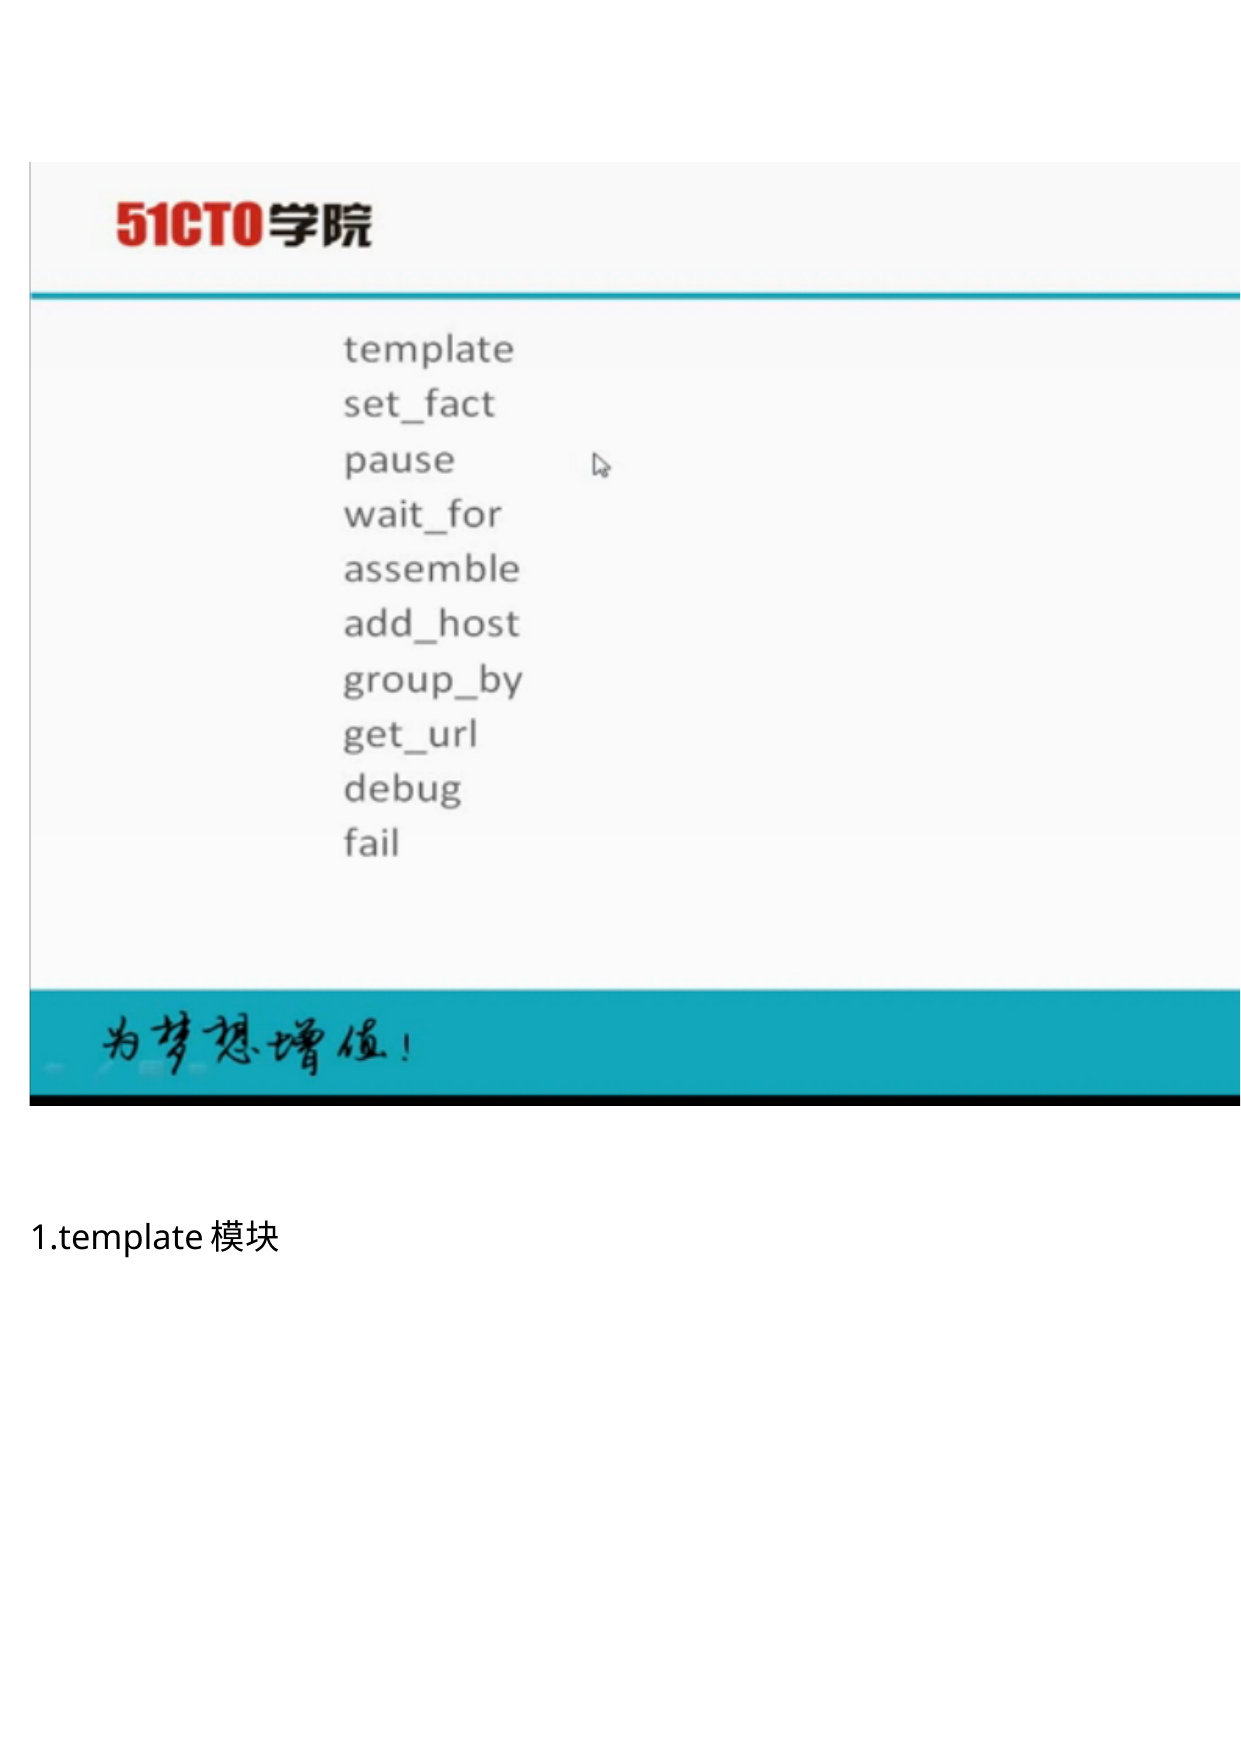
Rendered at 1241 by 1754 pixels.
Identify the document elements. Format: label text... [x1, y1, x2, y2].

picture [29, 162, 1241, 1106]
text 1.template模块 [29, 1202, 1196, 1267]
